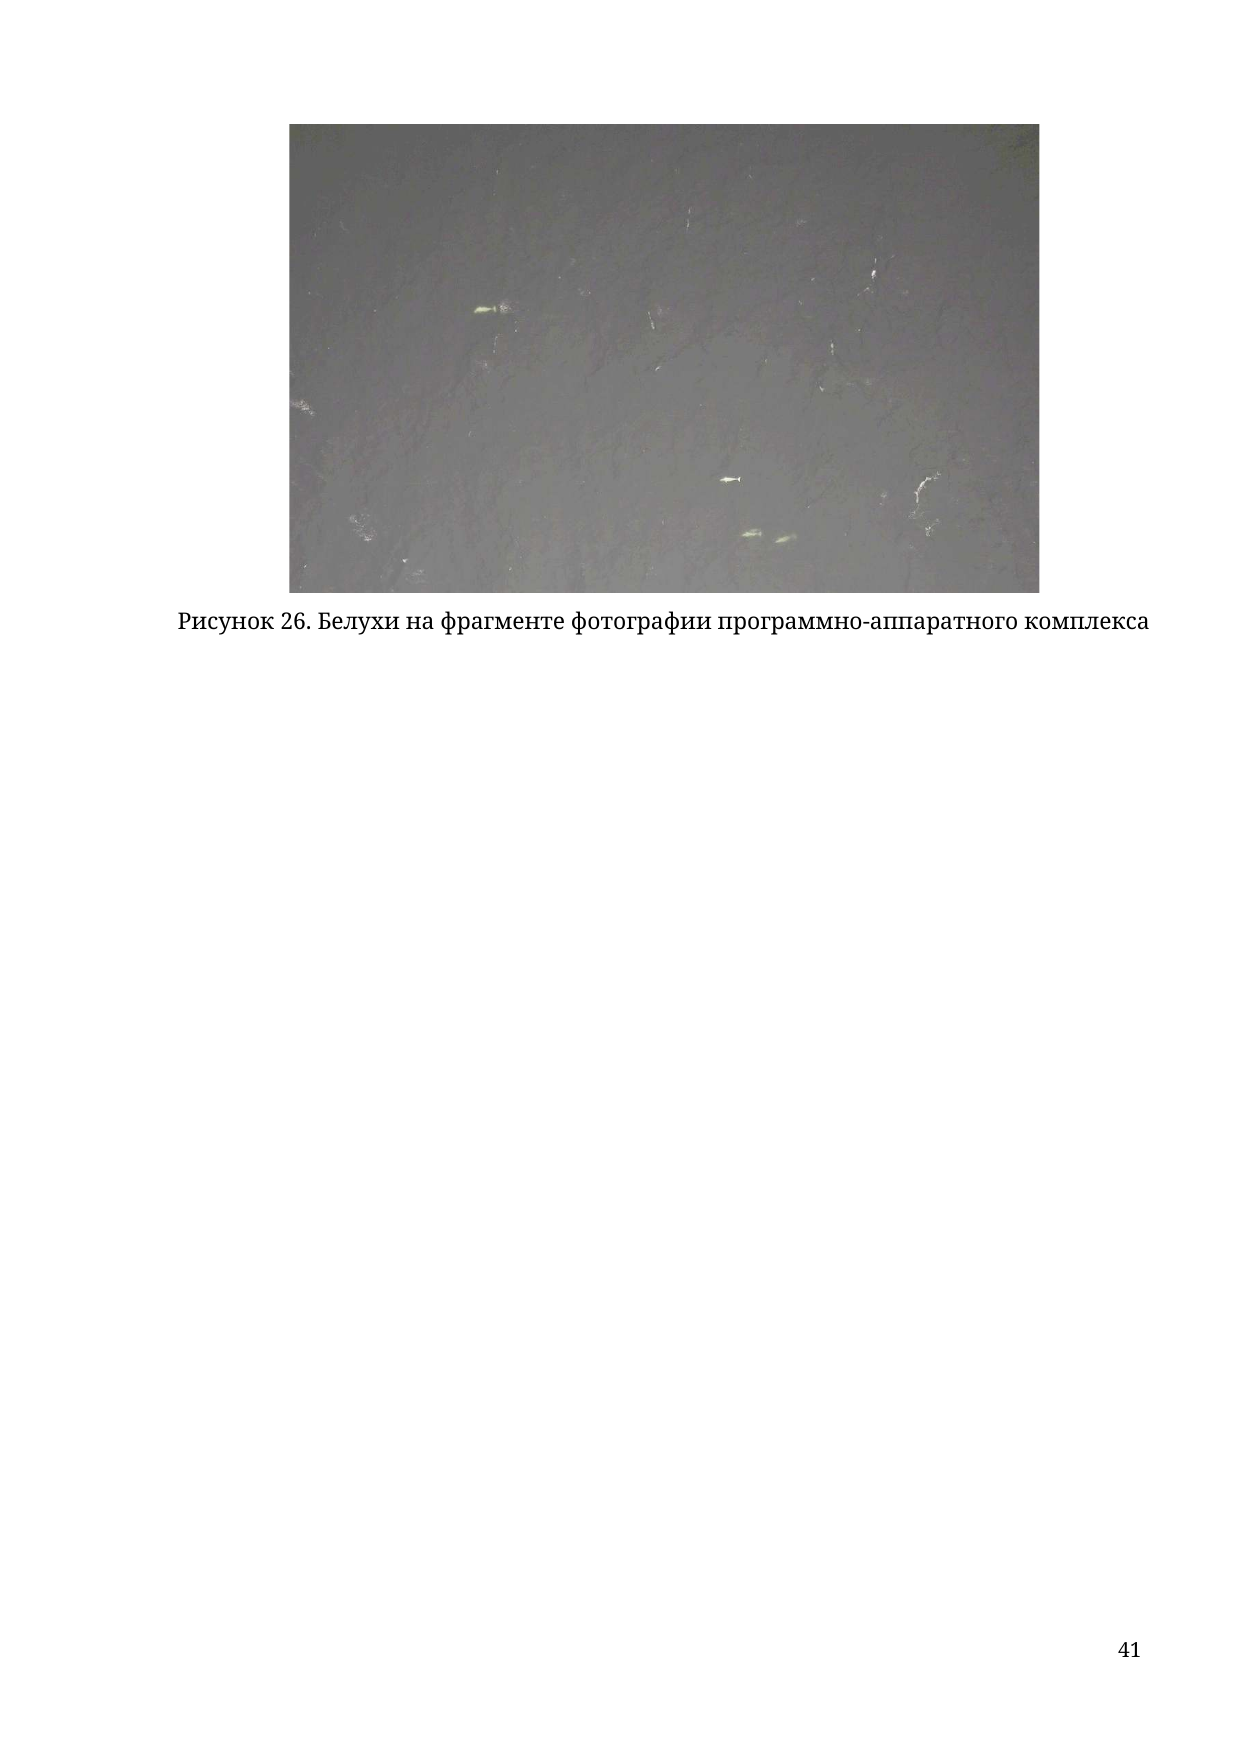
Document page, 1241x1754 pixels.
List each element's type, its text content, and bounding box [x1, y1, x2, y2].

picture [289, 124, 1040, 593]
text Рисунок 26. Белухи на фрагменте фотографии программно-аппаратного комплекса [177, 605, 1152, 636]
